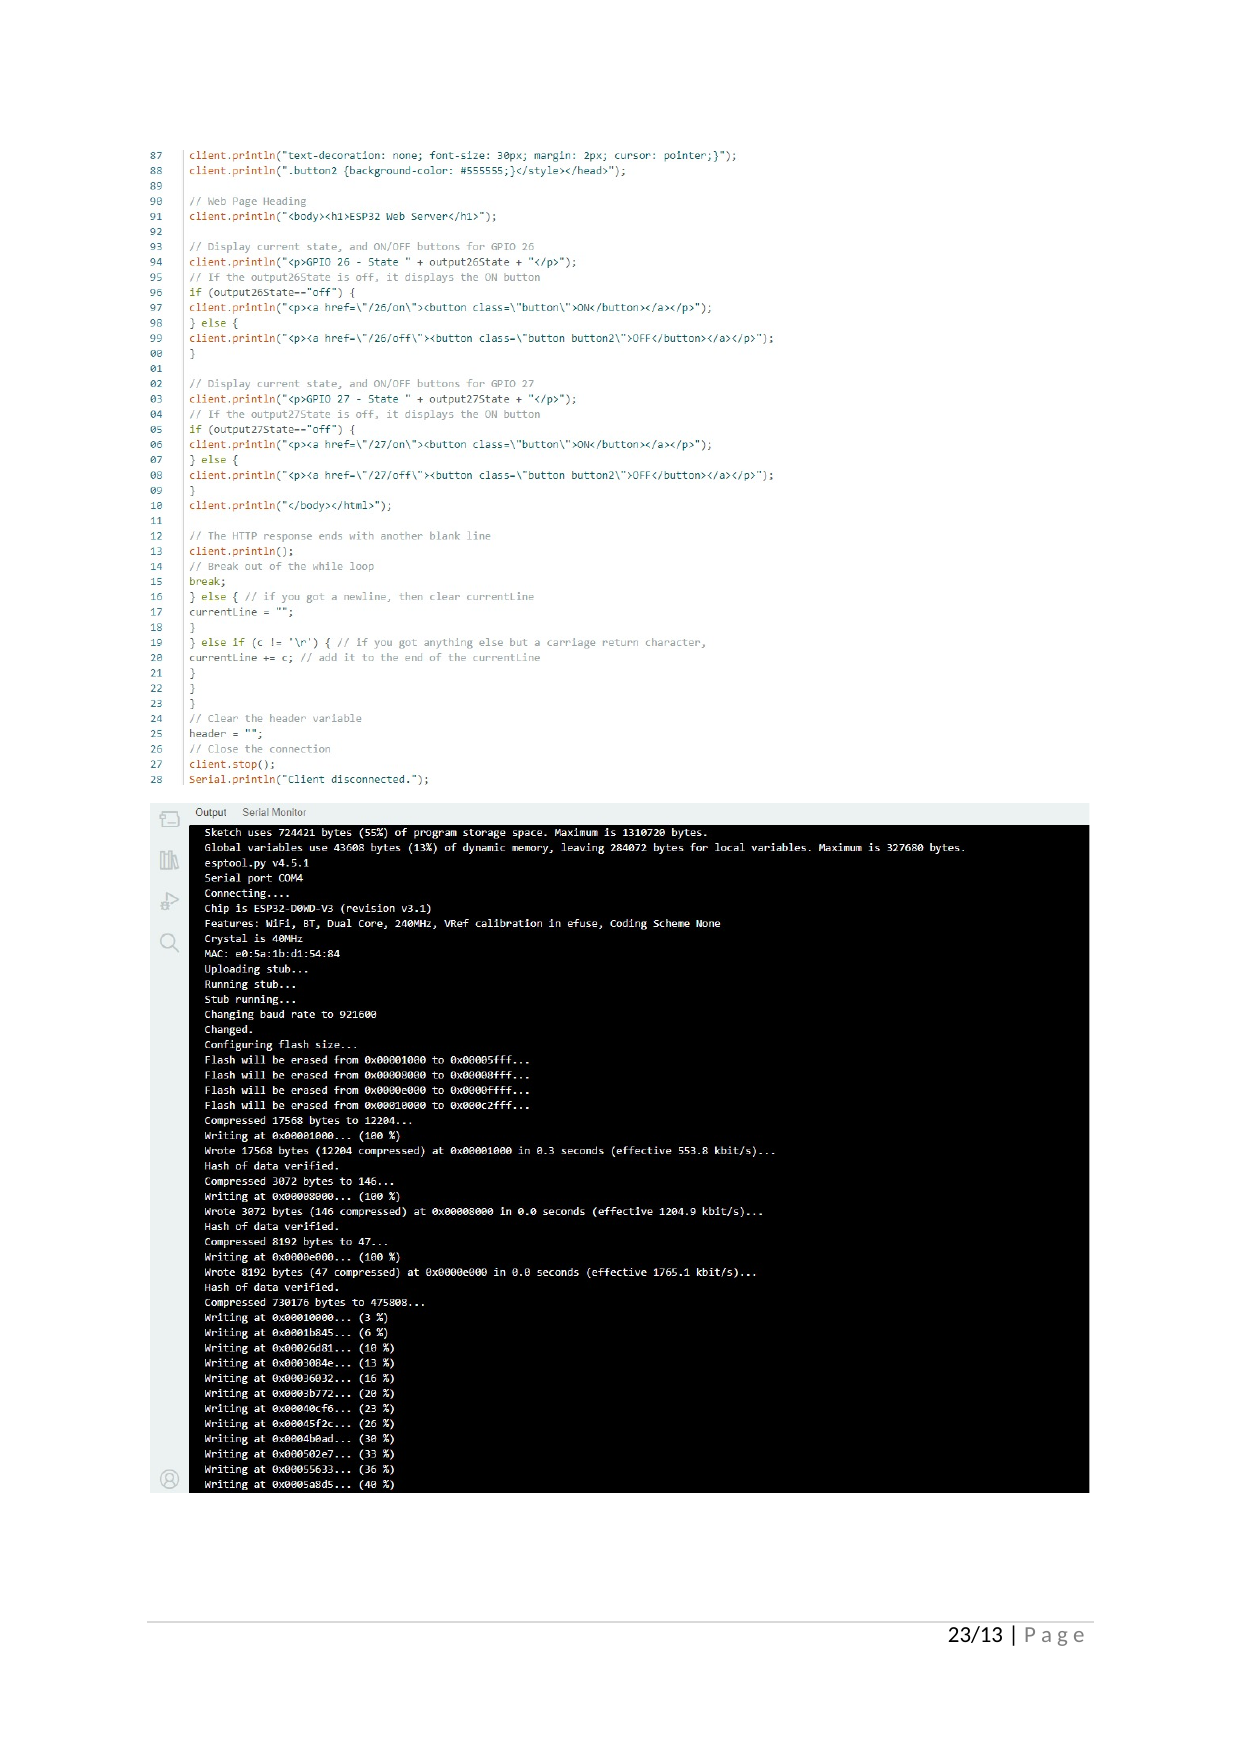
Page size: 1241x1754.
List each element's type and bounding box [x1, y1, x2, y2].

picture [150, 150, 805, 785]
picture [150, 803, 1090, 1493]
